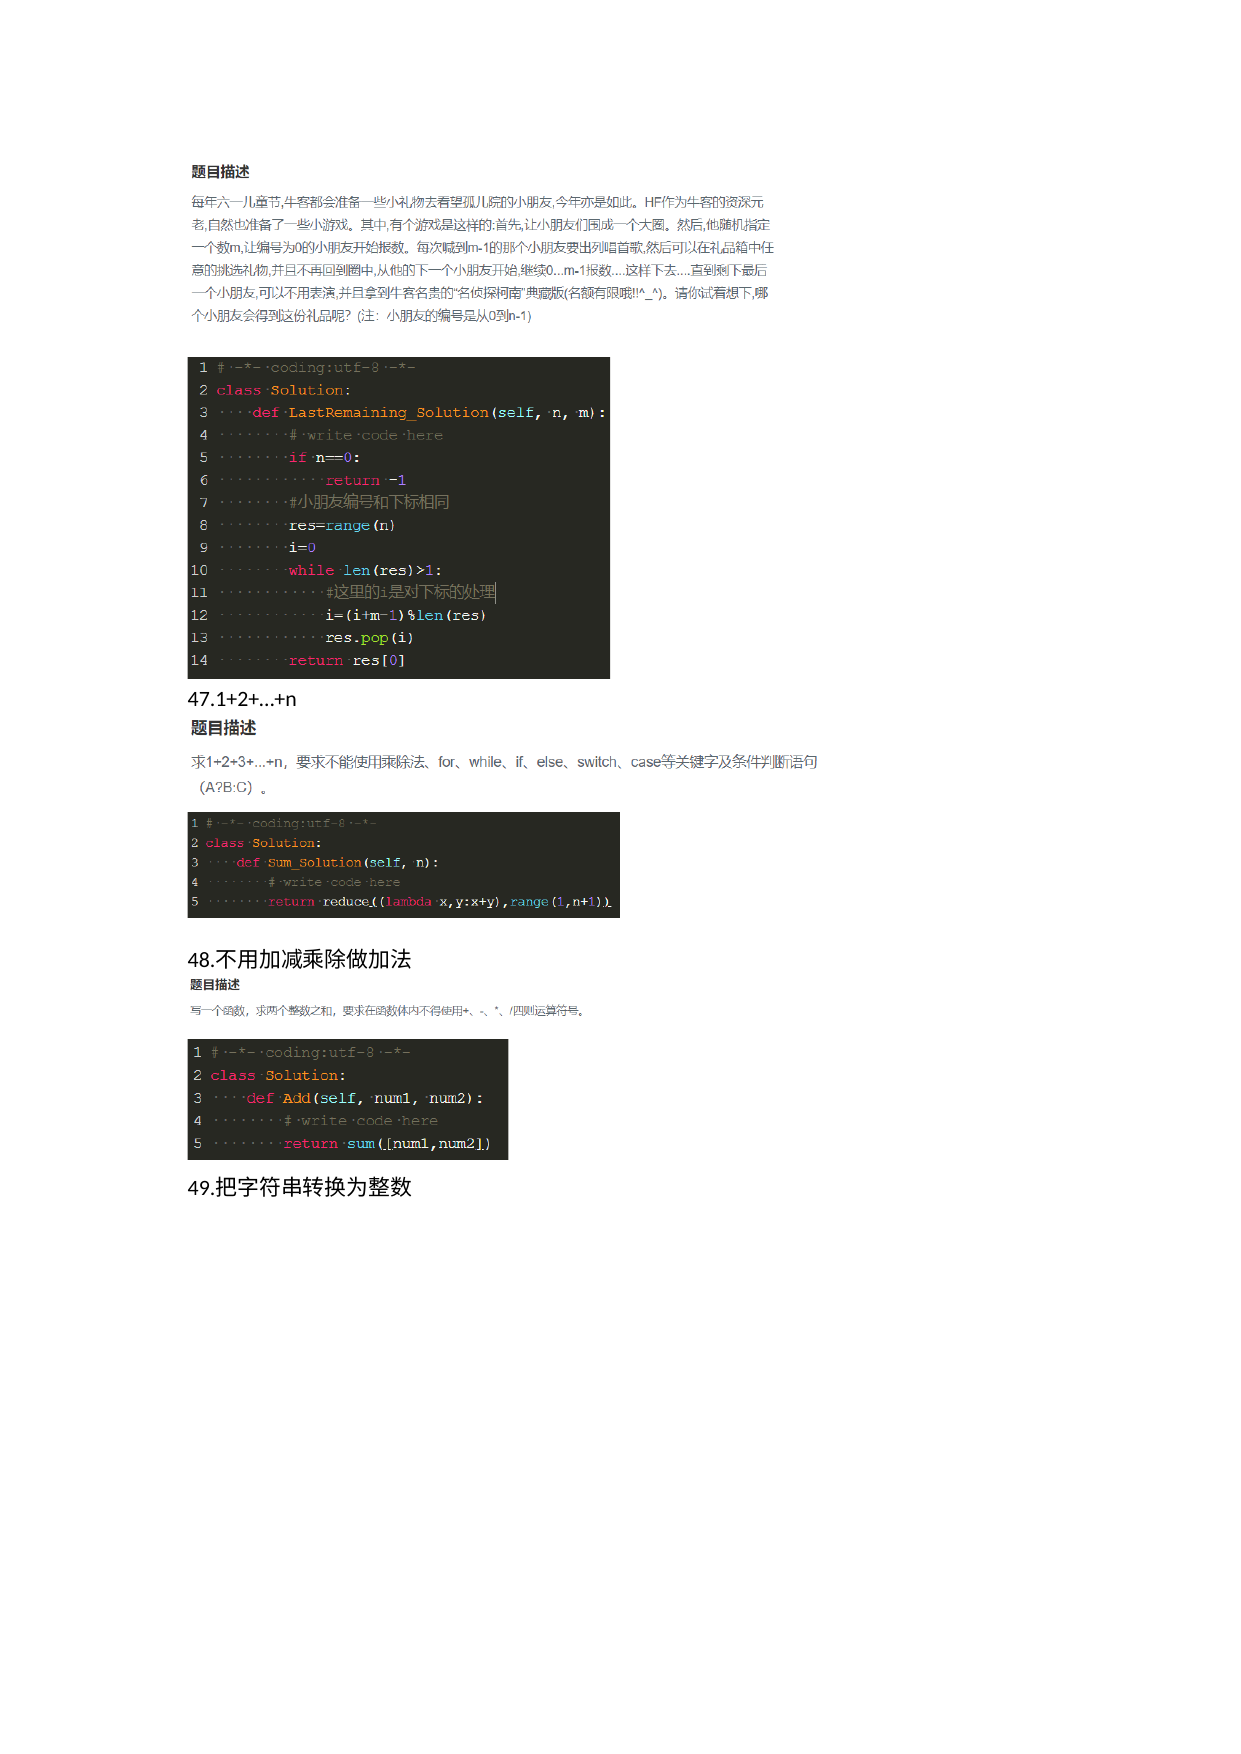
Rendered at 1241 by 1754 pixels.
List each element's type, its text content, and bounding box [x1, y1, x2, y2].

picture [187, 357, 611, 679]
text 47.1+2+…+n [187, 682, 1191, 714]
picture [187, 714, 822, 801]
picture [187, 162, 779, 325]
picture [187, 974, 590, 1023]
text 49.把字符串转换为整数 [187, 1169, 1191, 1202]
picture [187, 812, 620, 918]
text 48.不用加减乘除做加法 [187, 942, 1191, 974]
picture [187, 1039, 509, 1160]
